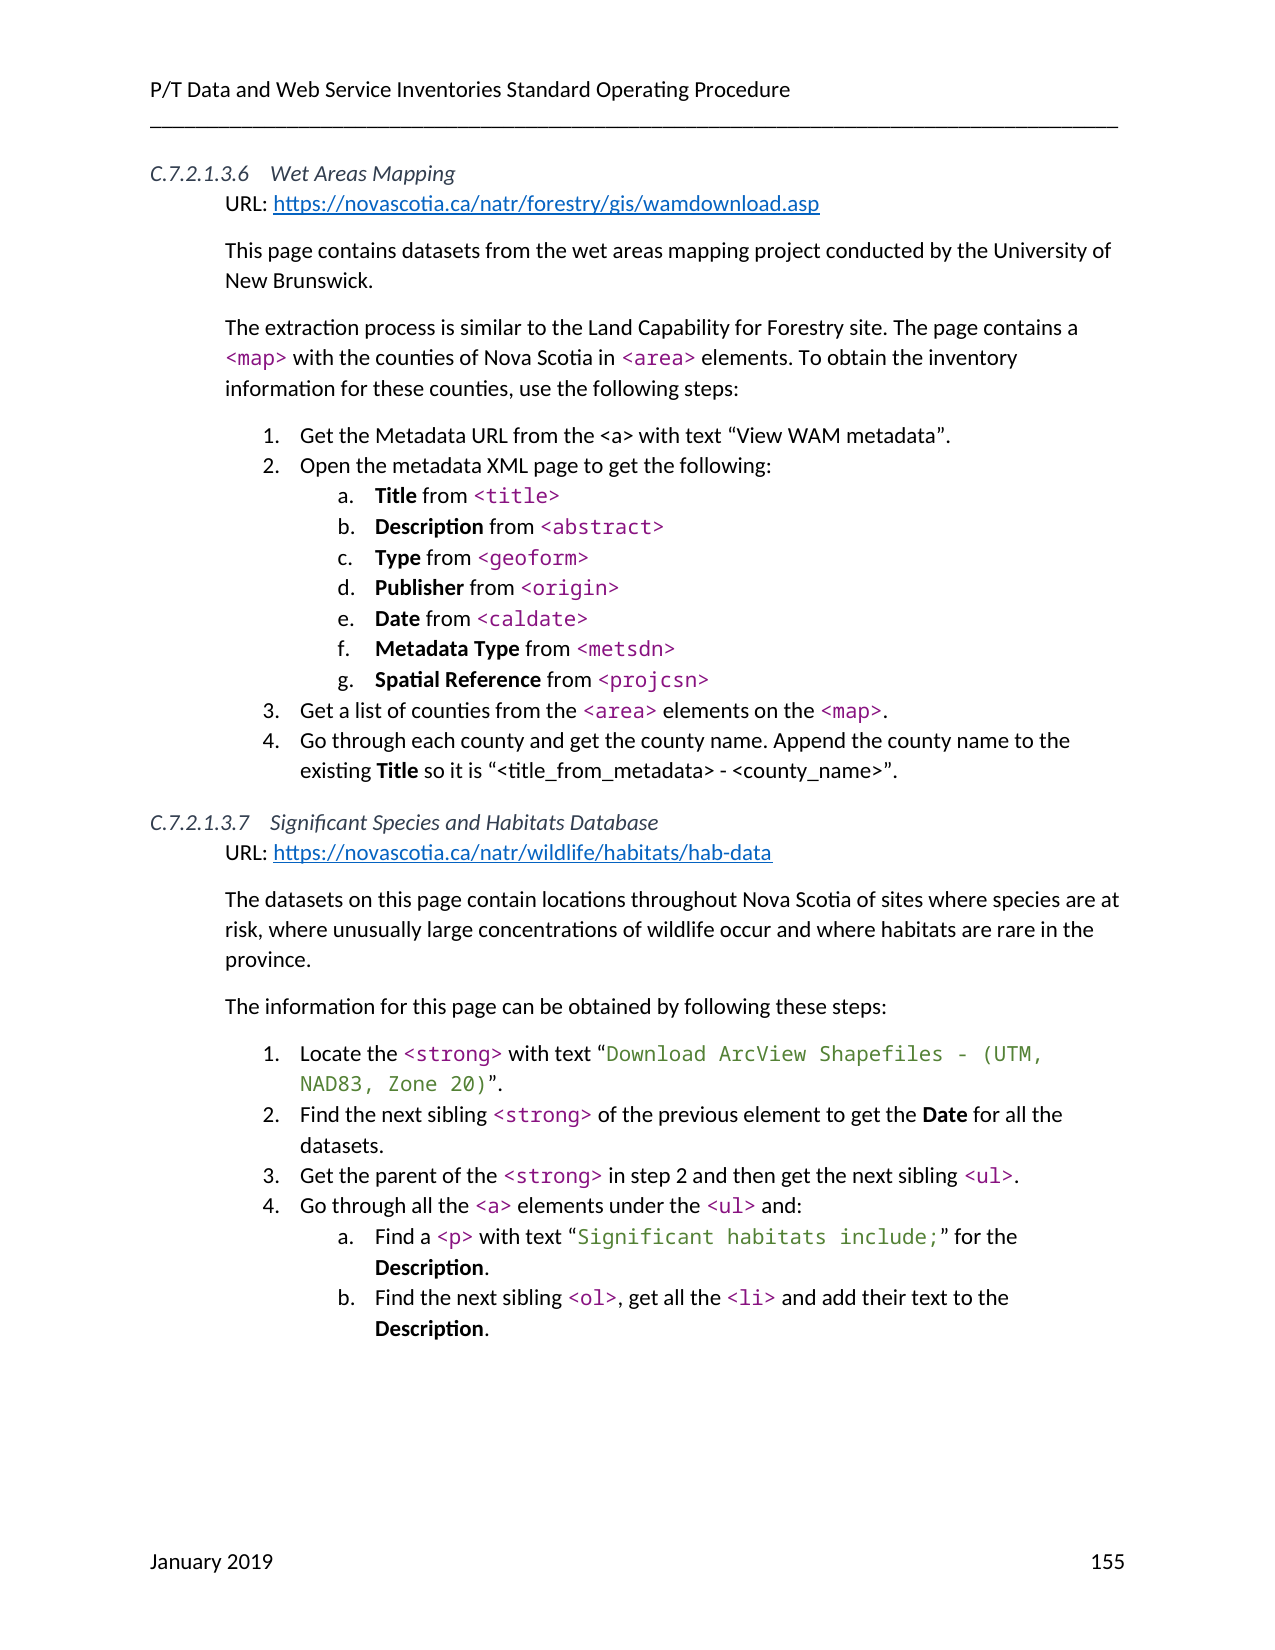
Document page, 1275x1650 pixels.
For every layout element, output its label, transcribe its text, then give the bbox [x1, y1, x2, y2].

list Description from <abstract> [337, 512, 1125, 540]
list Type from <geoform> [337, 543, 1125, 571]
subtitle Wet Areas Mapping [150, 159, 1125, 187]
text The extraction process is similar to the Land Capability for Forestry site. The page contains a <map> with the counties of Nova Scotia in <area> elements. To obtain the inventory information for these counties, use the following steps: [225, 313, 1125, 402]
list Go through each county and get the county name. Append the county name to the existing Title so it is “<title_from_metadata> - <county_name>”. [262, 726, 1125, 784]
list Date from <caldate> [337, 604, 1125, 632]
text This page contains datasets from the wet areas mapping project conducted by the University of New Brunswick. [225, 236, 1125, 294]
list Publisher from <origin> [337, 573, 1125, 602]
list Get the parent of the <strong> in step 2 and then get the next sibling <ul>. [262, 1161, 1125, 1189]
list Find a <p> with text “Significant habitats include;” for the Description. [337, 1222, 1125, 1281]
list Title from <title> [337, 481, 1125, 510]
text URL: https://novascotia.ca/natr/forestry/gis/wamdownload.asp [225, 189, 1125, 217]
subtitle Significant Species and Habitats Database [150, 808, 1125, 836]
text The datasets on this page contain locations throughout Nova Scotia of sites where species are at risk, where unusually large concentrations of wildlife occur and where habitats are rare in the province. [225, 885, 1125, 973]
list Get a list of counties from the <area> elements on the <map>. [262, 696, 1125, 724]
list Spatial Reference from <projcsn> [337, 665, 1125, 693]
text The information for this page can be obtained by following these steps: [225, 992, 1125, 1020]
list Locate the <strong> with text “Download ArcView Shapefiles - (UTM, NAD83, Zone 20)”. [262, 1039, 1125, 1098]
list Find the next sibling <strong> of the previous element to get the Date for all the datasets. [262, 1100, 1125, 1159]
list Metadata Type from <metsdn> [337, 634, 1125, 663]
list Go through all the <a> elements under the <ul> and: [262, 1192, 1125, 1220]
list Find the next sibling <ol>, get all the <li> and add their text to the Description. [337, 1283, 1125, 1342]
text URL: https://novascotia.ca/natr/wildlife/habitats/hab-data [225, 838, 1125, 866]
list Get the Metadata URL from the <a> with text “View WAM metadata”. [262, 421, 1125, 449]
list Open the metadata XML page to get the following: [262, 451, 1125, 479]
